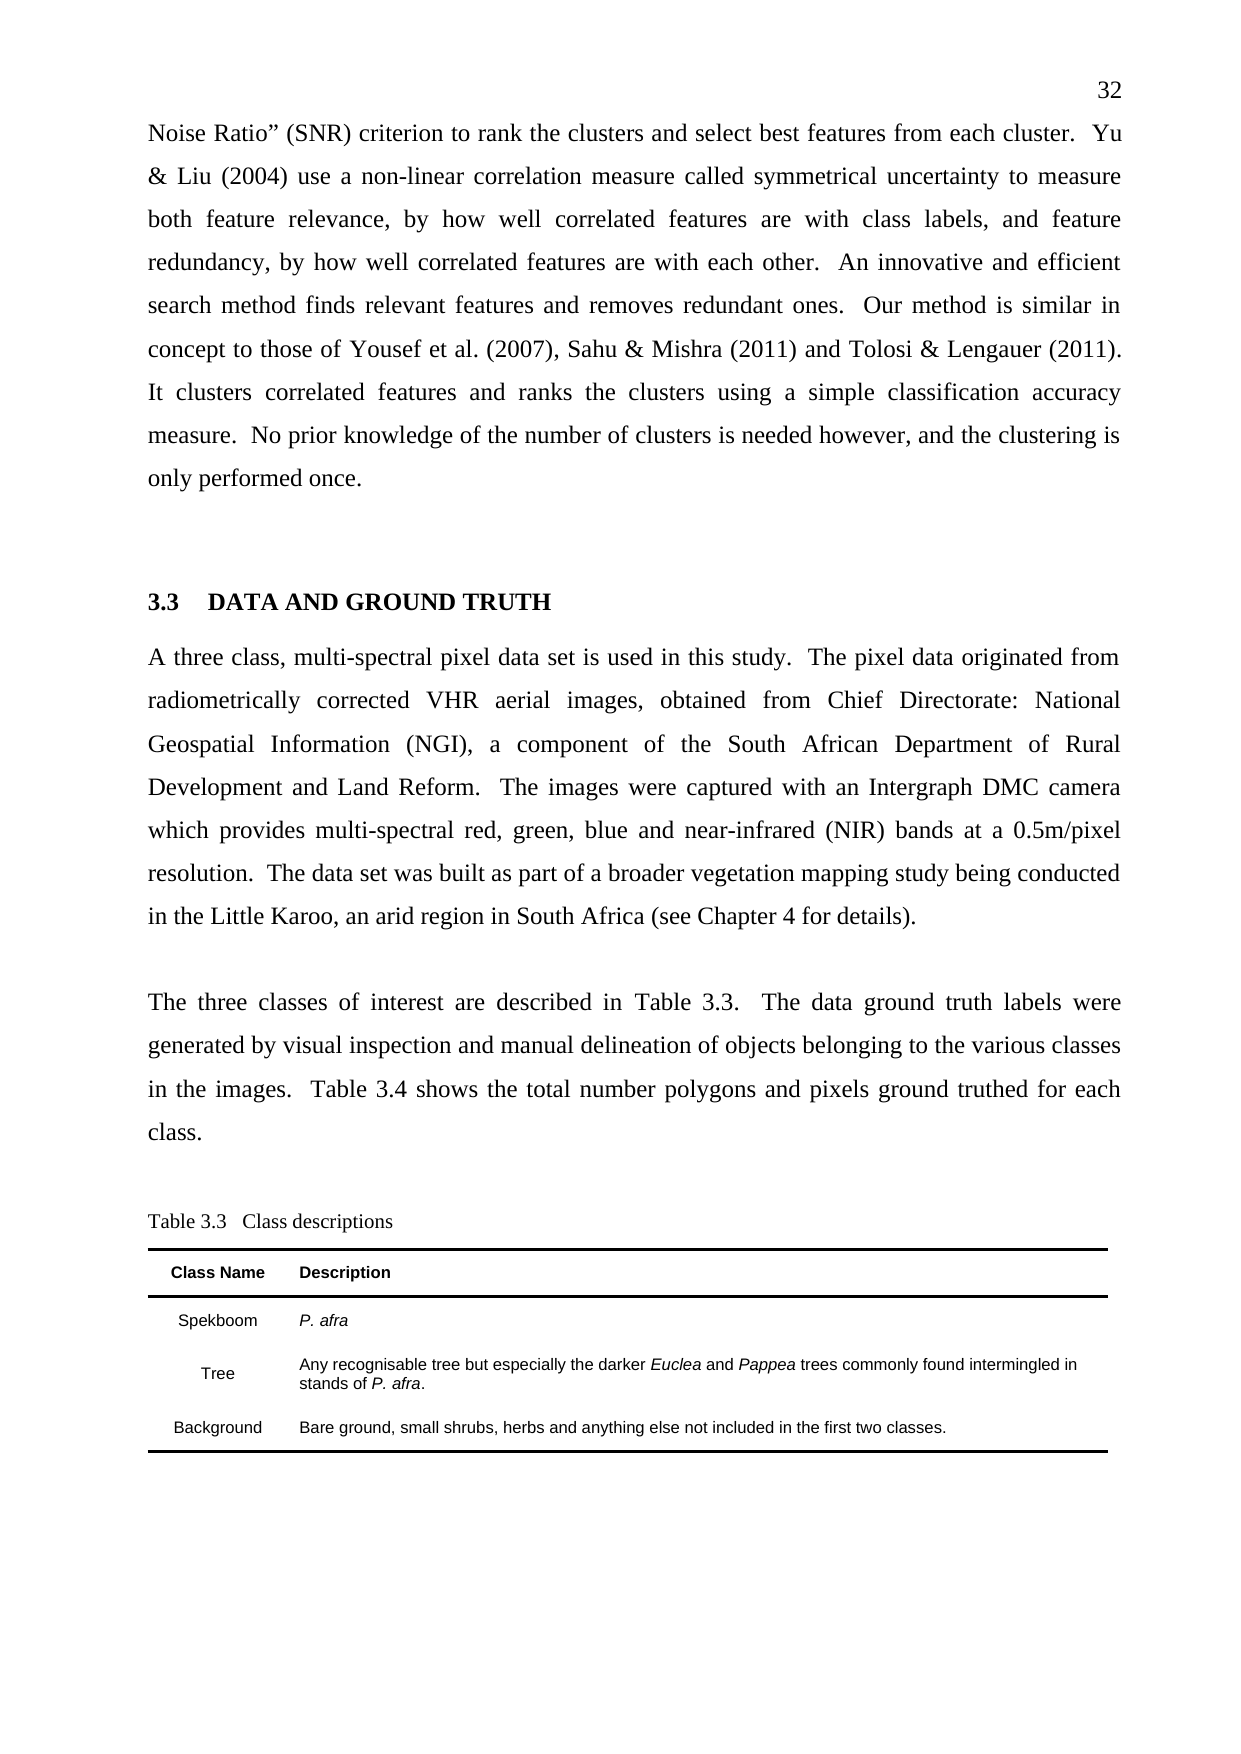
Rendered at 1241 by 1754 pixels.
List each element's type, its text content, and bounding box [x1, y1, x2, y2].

table_cell Background [148, 1405, 288, 1449]
table_cell Any recognisable tree but especially the darker Euclea and Pappea trees commonly found intermingled in stands of P. afra. [288, 1342, 1108, 1405]
table_header Description [288, 1251, 1108, 1295]
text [148, 118, 1122, 492]
table_header Class Name [148, 1251, 288, 1295]
table_cell Spekboom [148, 1298, 288, 1342]
table_cell Tree [148, 1342, 288, 1405]
table_cell Bare ground, small shrubs, herbs and anything else not included in the first two classes. [288, 1405, 1108, 1449]
subtitle DATA AND GROUND TRUTH [148, 587, 1122, 616]
text A three class, multi-spectral pixel data set is used in this study. The pixel data originated from radiometrically corrected VHR aerial images, obtained from Chief Directorate: National Geospatial Information (NGI), a component of the South African Department of Rural Development and Land Reform. The images were captured with an Intergraph DMC camera which provides multi-spectral red, green, blue and near-infrared (NIR) bands at a 0.5m/pixel resolution. The data set was built as part of a broader vegetation mapping study being conducted in the Little Karoo, an arid region in South Africa (see Chapter 4 for details). [148, 642, 1122, 930]
table_cell P. afra [288, 1298, 1108, 1342]
